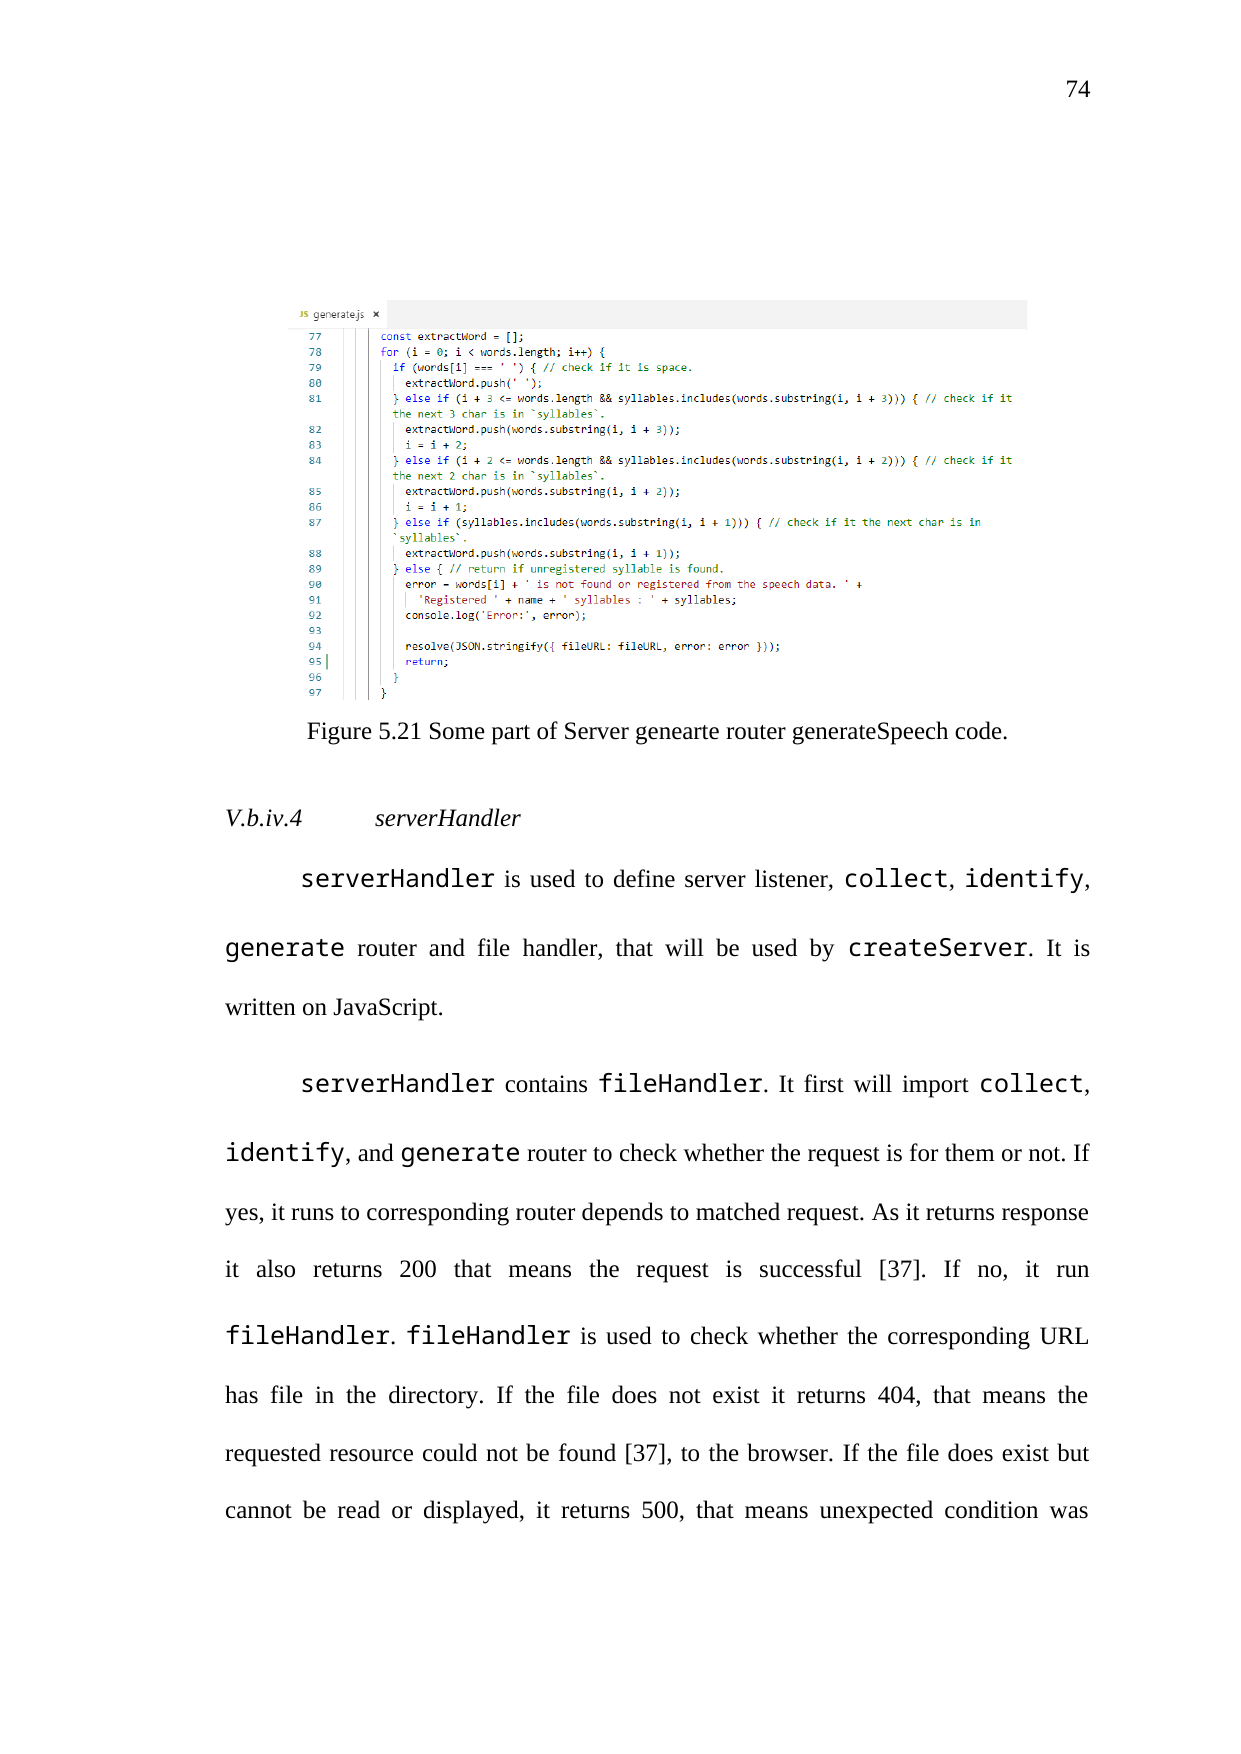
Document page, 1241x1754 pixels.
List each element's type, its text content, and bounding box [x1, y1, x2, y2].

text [225, 1066, 1090, 1524]
picture [287, 300, 1028, 700]
text serverHandler is used to define server listener, collect, identify, generate router and file handler, that will be used by createServer. It is written on JavaScript. [225, 861, 1090, 1021]
text Figure 5.21 Some part of Server genearte router generateSpeech code. [225, 716, 1090, 745]
subtitle serverHandler [225, 803, 1090, 832]
